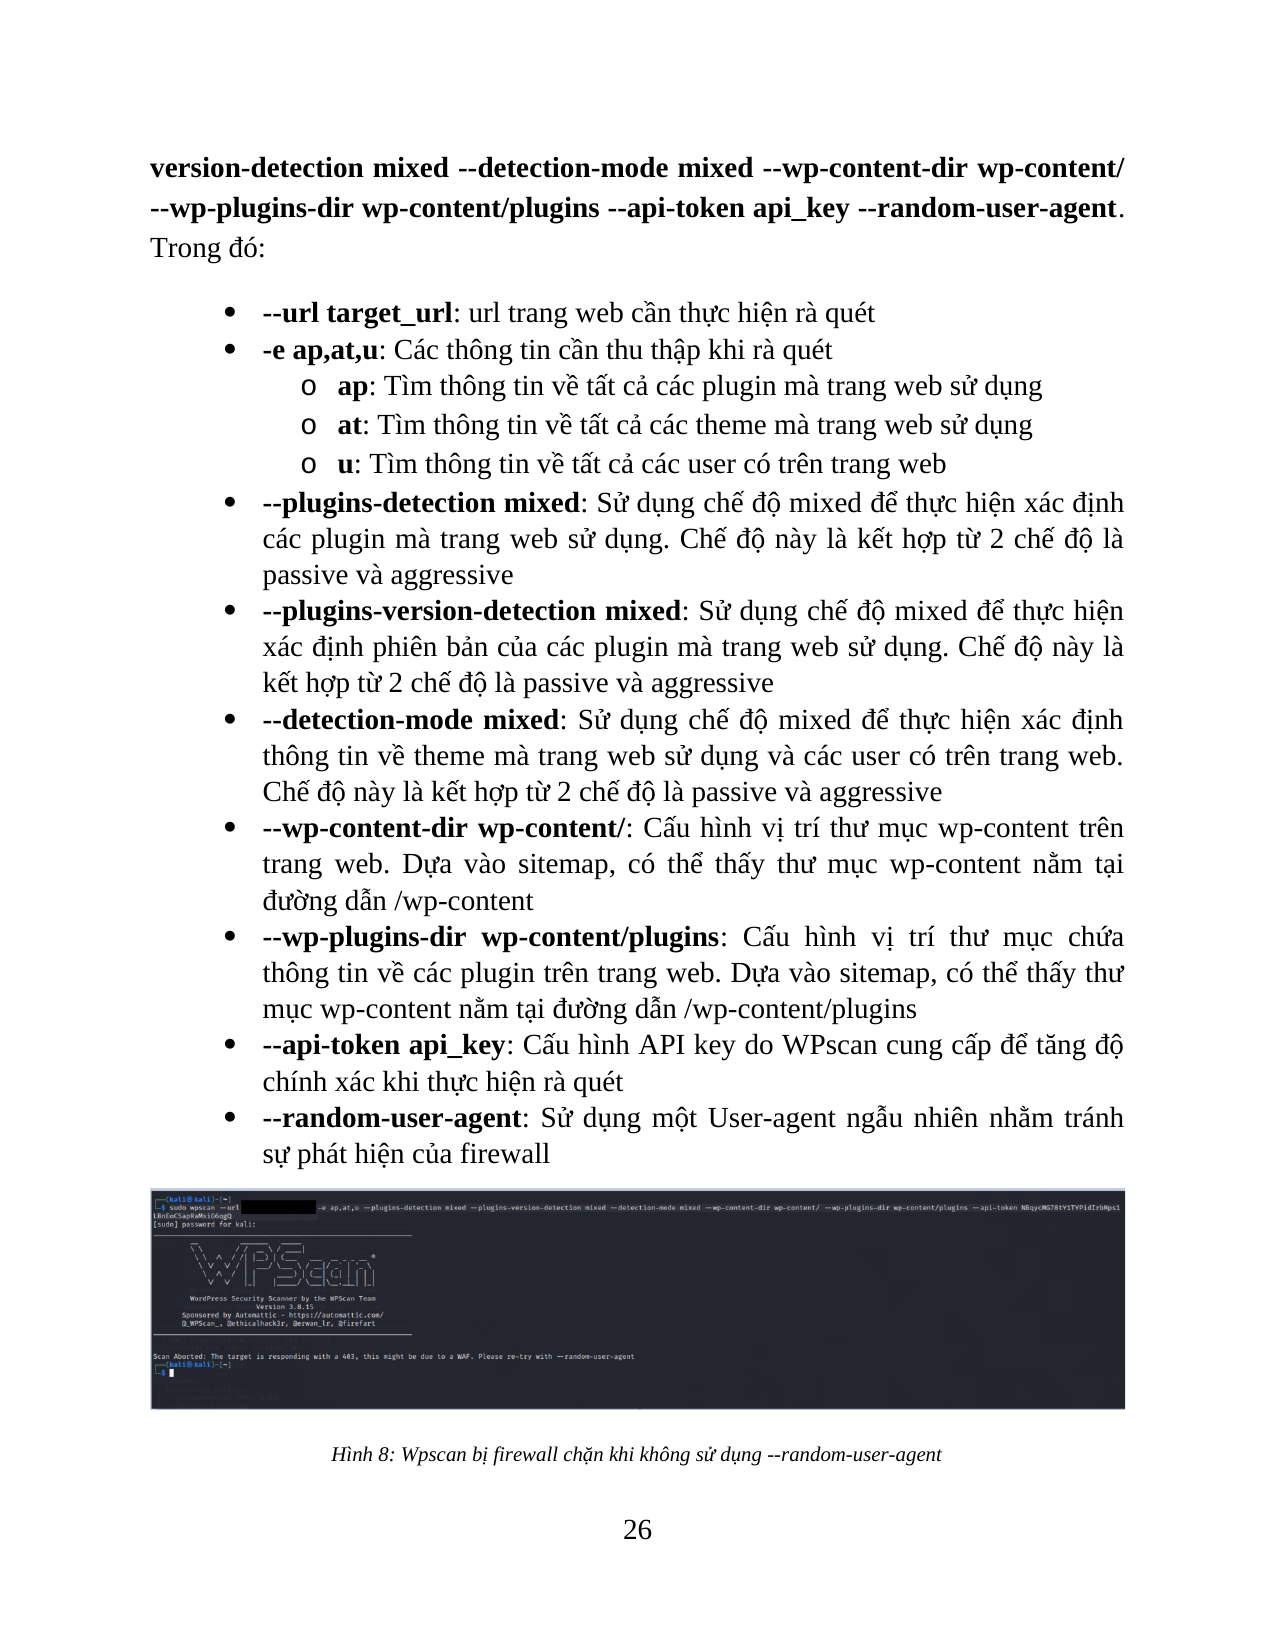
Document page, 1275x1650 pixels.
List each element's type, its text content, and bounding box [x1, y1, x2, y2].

list --plugins-version-detection mixed: Sử dụng chế độ mixed để thực hiện xác định phiên bản của các plugin mà trang web sử dụng. Chế độ này là kết hợp từ 2 chế độ là passive và aggressive [225, 593, 1125, 699]
list --random-user-agent: Sử dụng một User-agent ngẫu nhiên nhằm tránh sự phát hiện của firewall [225, 1100, 1125, 1169]
list --wp-plugins-dir wp-content/plugins: Cấu hình vị trí thư mục chứa thông tin về các plugin trên trang web. Dựa vào sitemap, có thể thấy thư mục wp-content nằm tại đường dẫn /wp-content/plugins [225, 919, 1125, 1025]
list --wp-content-dir wp-content/: Cấu hình vị trí thư mục wp-content trên trang web. Dựa vào sitemap, có thể thấy thư mục wp-content nằm tại đường dẫn /wp-content [225, 810, 1125, 916]
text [150, 150, 1125, 264]
list --url target_url: url trang web cần thực hiện rà quét [225, 296, 1125, 329]
list --detection-mode mixed: Sử dụng chế độ mixed để thực hiện xác định thông tin về theme mà trang web sử dụng và các user có trên trang web. Chế độ này là kết hợp từ 2 chế độ là passive và aggressive [225, 702, 1125, 808]
picture [150, 1188, 1125, 1410]
list at: Tìm thông tin về tất cả các theme mà trang web sử dụng [300, 407, 1125, 443]
list -e ap,at,u: Các thông tin cần thu thập khi rà quét [225, 332, 1125, 366]
list --plugins-detection mixed: Sử dụng chế độ mixed để thực hiện xác định các plugin mà trang web sử dụng. Chế độ này là kết hợp từ 2 chế độ là passive và aggressive [225, 485, 1125, 591]
list u: Tìm thông tin về tất cả các user có trên trang web [300, 446, 1125, 482]
list ap: Tìm thông tin về tất cả các plugin mà trang web sử dụng [300, 368, 1125, 404]
list --api-token api_key: Cấu hình API key do WPscan cung cấp để tăng độ chính xác khi thực hiện rà quét [225, 1027, 1125, 1097]
